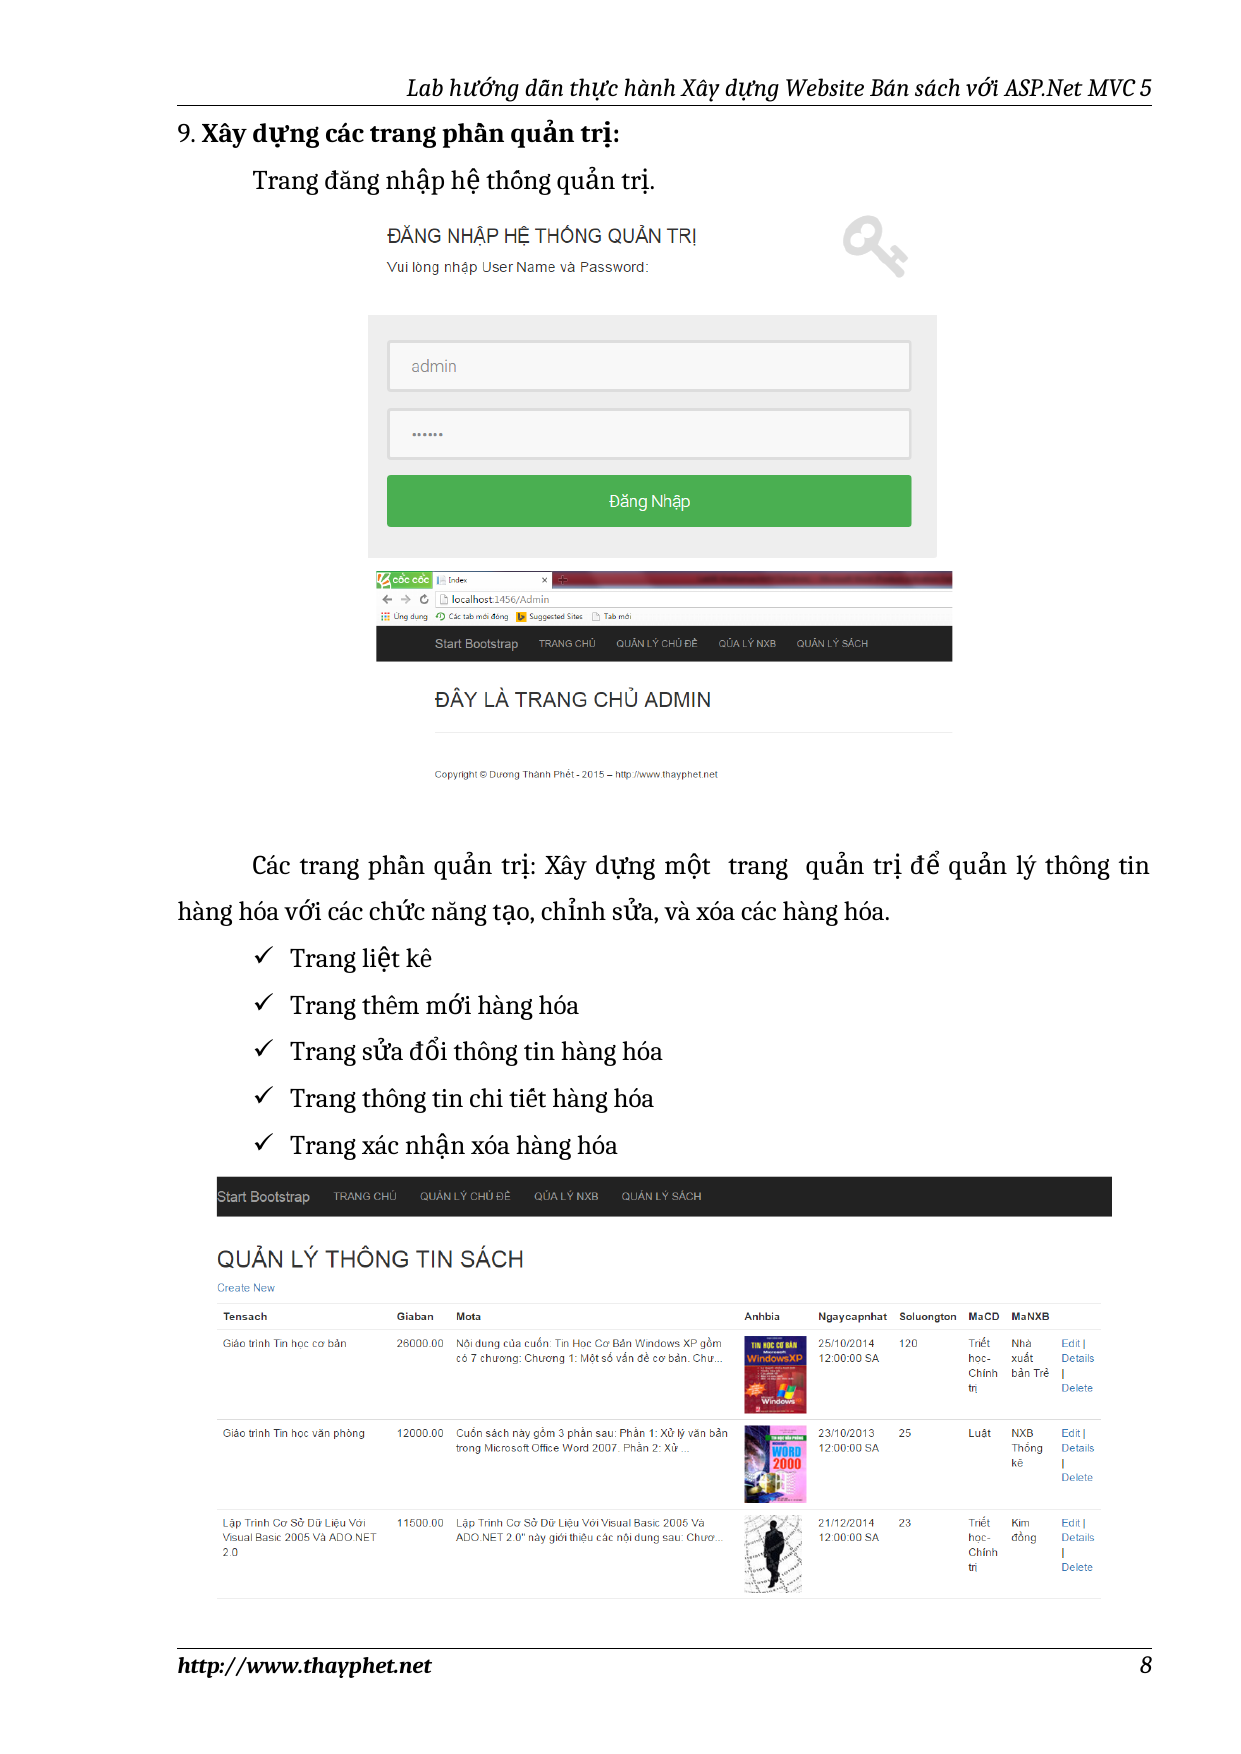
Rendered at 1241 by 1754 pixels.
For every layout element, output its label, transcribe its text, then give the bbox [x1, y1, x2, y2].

list Trang sửa đổi thông tin hàng hóa [252, 1036, 1152, 1067]
text Các trang phần quản trị: Xây dựng một trang quản trị để quản lý thông tin hàng hóa với các chức năng tạo, chỉnh sửa, và xóa các hàng hóa. [177, 850, 1152, 927]
list Trang thêm mới hàng hóa [252, 990, 1152, 1021]
picture [368, 211, 961, 558]
picture [376, 571, 953, 836]
picture [216, 1176, 1112, 1603]
list Trang liệt kê [252, 943, 1152, 974]
text Trang đăng nhập hệ thống quản trị. [177, 165, 1152, 196]
list Trang xác nhận xóa hàng hóa [252, 1130, 1152, 1161]
list Trang thông tin chi tiết hàng hóa [252, 1083, 1152, 1114]
text 9. Xây dựng các trang phần quản trị: [177, 118, 1152, 149]
